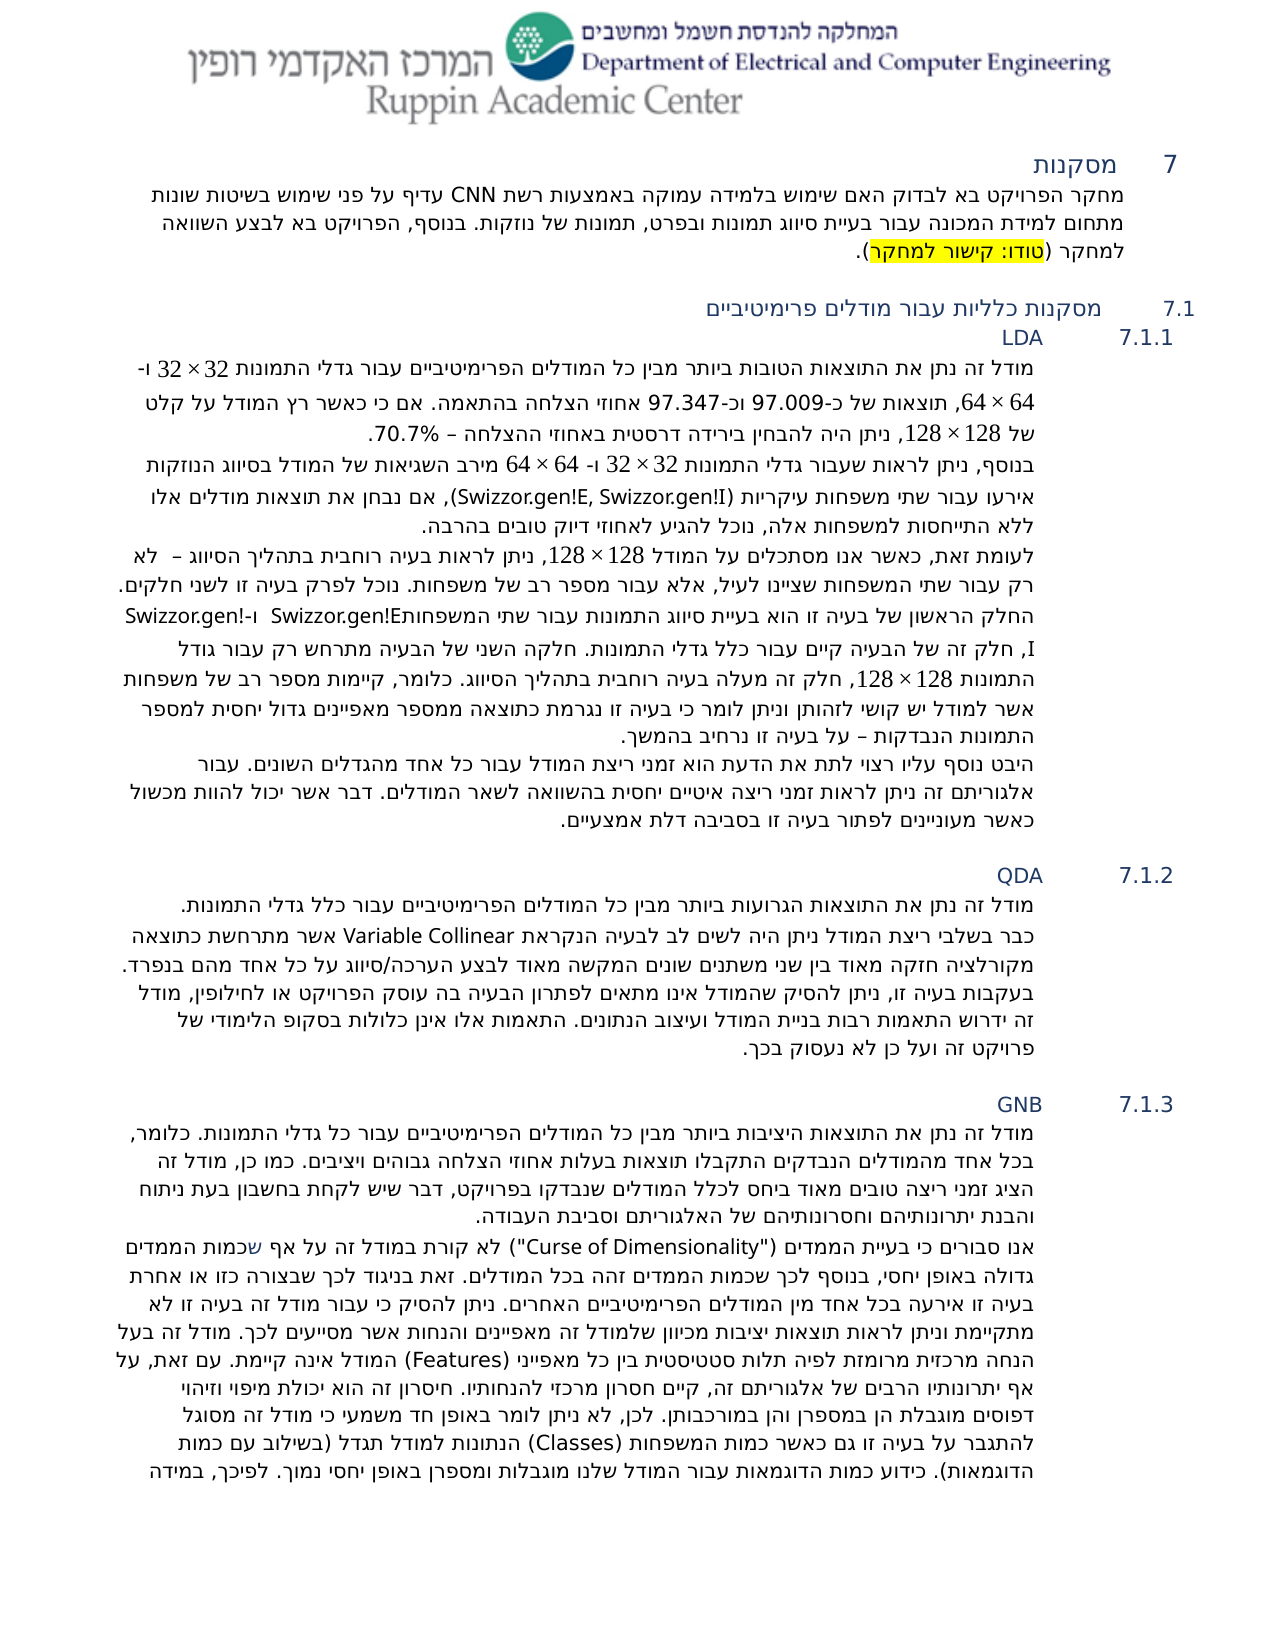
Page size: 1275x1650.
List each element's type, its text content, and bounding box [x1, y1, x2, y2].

list כבר בשלבי ריצת המודל ניתן היה לשים לב לבעיה הנקראת Variable Collinear אשר מתרחשת כתוצאה מקורלציה חזקה מאוד בין שני משתנים שונים המקשה מאוד לבצע הערכה/סיווג על כל אחד מהם בנפרד. בעקבות בעיה זו, ניתן להסיק שהמודל אינו מתאים לפתרון הבעיה בה עוסק הפרויקט או לחילופין, מודל זה ידרוש התאמות רבות בניית המודל ועיצוב הנתונים. התאמות אלו אינן כלולות בסקופ הלימודי של פרויקט זה ועל כן לא נעסוק בכך. [112, 921, 1035, 1060]
list מחקר הפרויקט בא לבדוק האם שימוש בלמידה עמוקה באמצעות רשת CNN עדיף על פני שימוש בשיטות שונות מתחום למידת המכונה עבור בעיית סיווג תמונות ובפרט, תמונות של נוזקות. בנוסף, הפרויקט בא לבצע השוואה למחקר (טודו: קישור למחקר). [112, 183, 1125, 263]
list מודל זה נתן את התוצאות היציבות ביותר מבין כל המודלים הפרימיטיביים עבור כל גדלי התמונות. כלומר, בכל אחד מהמודלים הנבדקים התקבלו תוצאות בעלות אחוזי הצלחה גבוהים ויציבים. כמו כן, מודל זה הציג זמני ריצה טובים מאוד ביחס לכלל המודלים שנבדקו בפרויקט, דבר שיש לקחת בחשבון בעת ניתוח והבנת יתרונותיהם וחסרונותיהם של האלגוריתם וסביבת העבודה. [112, 1121, 1035, 1229]
list מסקנות כלליות עבור מודלים פרימיטיביים [112, 295, 1162, 321]
list לעומת זאת, כאשר אנו מסתכלים על המודל , ניתן לראות בעיה רוחבית בתהליך הסיווג – לא רק עבור שתי המשפחות שציינו לעיל, אלא עבור מספר רב של משפחות. נוכל לפרק בעיה זו לשני חלקים. החלק הראשון של בעיה זו הוא בעיית סיווג התמונות עבור שתי המשפחותSwizzor.gen!E ו-Swizzor.gen!I, חלק זה של הבעיה קיים עבור כלל גדלי התמונות. חלקה השני של הבעיה מתרחש רק עבור גודל התמונות , חלק זה מעלה בעיה רוחבית בתהליך הסיווג. כלומר, קיימות מספר רב של משפחות אשר למודל יש קושי לזהותן וניתן לומר כי בעיה זו נגרמת כתוצאה ממספר מאפיינים גדול יחסית למספר התמונות הנבדקות – על בעיה זו נרחיב בהמשך. [112, 542, 1035, 749]
picture [150, 9, 1125, 128]
list GNB [112, 1092, 1118, 1117]
list QDA [112, 864, 1118, 889]
list מסקנות [112, 150, 1162, 179]
list LDA [112, 325, 1118, 351]
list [112, 1232, 1035, 1483]
text מודל זה נתן את התוצאות הטובות ביותר מבין כל המודלים הפרימיטיביים עבור גדלי התמונות ו- , תוצאות של כ-97.009 וכ-97.347 אחוזי הצלחה בהתאמה. אם כי כאשר רץ המודל על קלט של , ניתן היה להבחין בירידה דרסטית באחוזי ההצלחה – 70.7%. [112, 355, 1035, 448]
list בנוסף, ניתן לראות שעבור גדלי התמונות ו- מירב השגיאות של המודל בסיווג הנוזקות אירעו עבור שתי משפחות עיקריות (Swizzor.gen!E, Swizzor.gen!I), אם נבחן את תוצאות מודלים אלו ללא התייחסות למשפחות אלה, נוכל להגיע לאחוזי דיוק טובים בהרבה. [112, 451, 1035, 538]
list מודל זה נתן את התוצאות הגרועות ביותר מבין כל המודלים הפרימיטיביים עבור כלל גדלי התמונות. [112, 893, 1035, 917]
list היבט נוסף עליו רצוי לתת את הדעת הוא זמני ריצת המודל עבור כל אחד מהגדלים השונים. עבור אלגוריתם זה ניתן לראות זמני ריצה איטיים יחסית בהשוואה לשאר המודלים. דבר אשר יכול להוות מכשול כאשר מעוניינים לפתור בעיה זו בסביבה דלת אמצעיים. [112, 752, 1035, 832]
